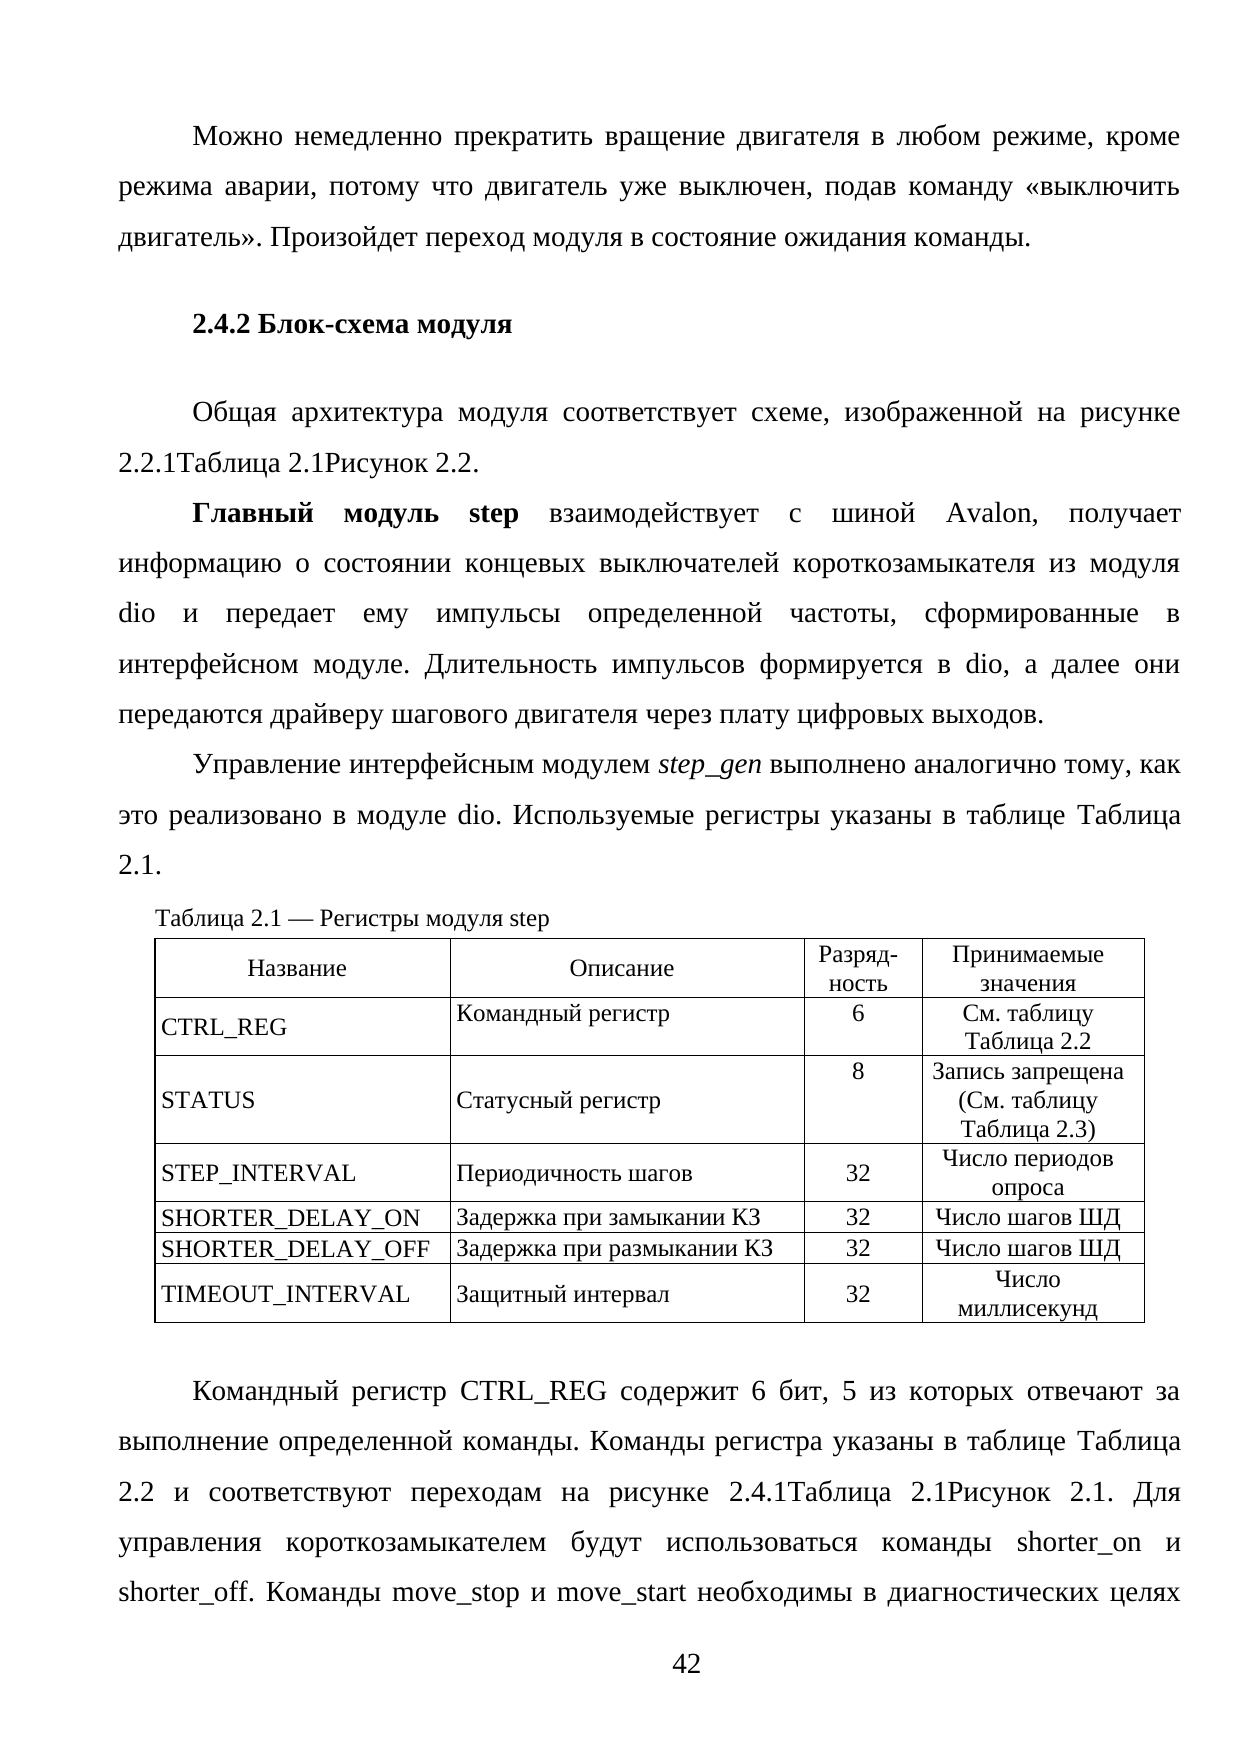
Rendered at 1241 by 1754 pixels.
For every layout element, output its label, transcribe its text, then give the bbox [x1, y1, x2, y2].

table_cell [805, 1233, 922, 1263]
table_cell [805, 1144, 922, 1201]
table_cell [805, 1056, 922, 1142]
text Управление интерфейсным модулем step_gen выполнено аналогично тому, как это реализовано в модуле dio. Используемые регистры указаны в таблице 2.5. [118, 747, 1181, 881]
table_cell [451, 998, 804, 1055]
text Можно немедленно прекратить вращение двигателя в любом режиме, кроме режима аварии, потому что двигатель уже выключен, подав команду «выключить двигатель». Произойдет переход модуля в состояние ожидания команды. [118, 118, 1181, 252]
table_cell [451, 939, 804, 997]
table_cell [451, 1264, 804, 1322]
text Главный модуль step взаимодействует с шиной Avalon, получает информацию о состоянии концевых выключателей короткозамыкателя из модуля dio и передает ему импульсы определенной частоты, сформированные в интерфейсном модуле. Длительность импульсов формируется в dio, а далее они передаются драйверу шагового двигателя через плату цифровых выходов. [118, 495, 1181, 730]
text Общая архитектура модуля соответствует схеме, изображенной на рисунке 2.2. [118, 394, 1181, 478]
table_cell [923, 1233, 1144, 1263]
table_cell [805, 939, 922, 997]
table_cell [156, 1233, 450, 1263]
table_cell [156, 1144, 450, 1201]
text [118, 1373, 1181, 1608]
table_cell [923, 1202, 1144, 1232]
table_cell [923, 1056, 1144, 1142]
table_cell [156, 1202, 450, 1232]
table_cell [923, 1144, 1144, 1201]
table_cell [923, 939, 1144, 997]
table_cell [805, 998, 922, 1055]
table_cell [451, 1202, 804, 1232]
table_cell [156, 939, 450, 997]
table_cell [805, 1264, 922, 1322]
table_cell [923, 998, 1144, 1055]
subtitle Блок-схема модуля [118, 307, 1181, 340]
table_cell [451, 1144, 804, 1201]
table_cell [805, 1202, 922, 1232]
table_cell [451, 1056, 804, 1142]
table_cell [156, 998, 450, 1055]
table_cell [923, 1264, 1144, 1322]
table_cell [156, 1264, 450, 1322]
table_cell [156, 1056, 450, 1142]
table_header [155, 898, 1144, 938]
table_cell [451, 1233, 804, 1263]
